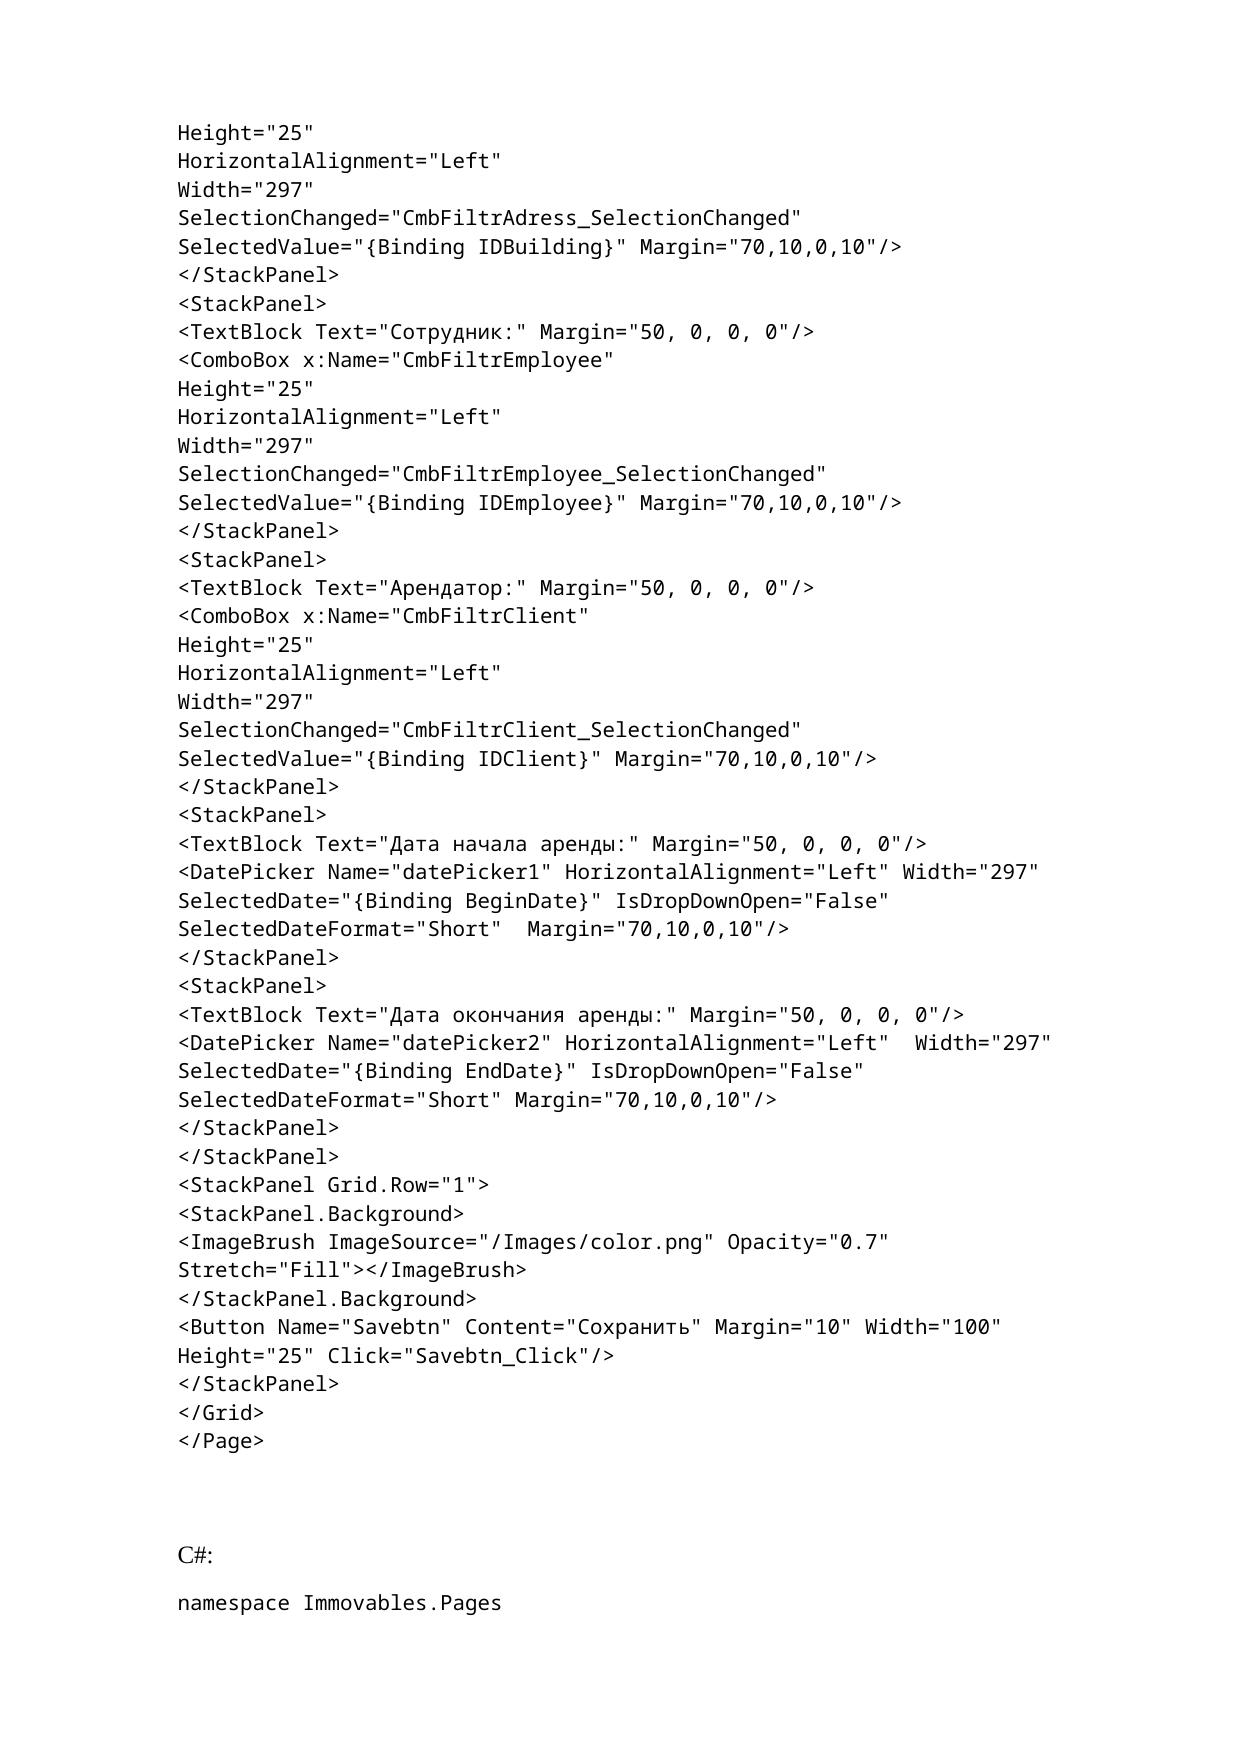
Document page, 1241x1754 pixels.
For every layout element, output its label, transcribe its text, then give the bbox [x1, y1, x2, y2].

text Height="25" [177, 374, 1152, 402]
text <StackPanel Grid.Row="1"> [177, 1170, 1152, 1199]
text <DatePicker Name="datePicker1" HorizontalAlignment="Left" Width="297" SelectedDate="{Binding BeginDate}" IsDropDownOpen="False" SelectedDateFormat="Short" Margin="70,10,0,10"/> [177, 857, 1152, 943]
text <Button Name="Savebtn" Content="Сохранить" Margin="10" Width="100" Height="25" Click="Savebtn_Click"/> [177, 1312, 1152, 1369]
text HorizontalAlignment="Left" [177, 402, 1152, 431]
text namespace Immovables.Pages [177, 1588, 1152, 1616]
text </Grid> [177, 1398, 1152, 1426]
text <ImageBrush ImageSource="/Images/color.png" Opacity="0.7" Stretch="Fill"></ImageBrush> [177, 1227, 1152, 1284]
text Width="297" [177, 175, 1152, 203]
text SelectionChanged="CmbFiltrAdress_SelectionChanged" [177, 203, 1152, 232]
text SelectedValue="{Binding IDBuilding}" Margin="70,10,0,10"/> [177, 232, 1152, 260]
text </StackPanel> [177, 772, 1152, 801]
text <ComboBox x:Name="CmbFiltrEmployee" [177, 346, 1152, 374]
text <DatePicker Name="datePicker2" HorizontalAlignment="Left" Width="297" SelectedDate="{Binding EndDate}" IsDropDownOpen="False" SelectedDateFormat="Short" Margin="70,10,0,10"/> [177, 1028, 1152, 1113]
text <StackPanel> [177, 801, 1152, 829]
text Height="25" [177, 118, 1152, 147]
text HorizontalAlignment="Left" [177, 147, 1152, 175]
text <TextBlock Text="Арендатор:" Margin="50, 0, 0, 0"/> [177, 573, 1152, 602]
text </StackPanel> [177, 260, 1152, 289]
text SelectionChanged="CmbFiltrEmployee_SelectionChanged" [177, 459, 1152, 488]
text </StackPanel> [177, 516, 1152, 545]
text Width="297" [177, 431, 1152, 459]
text <TextBlock Text="Дата окончания аренды:" Margin="50, 0, 0, 0"/> [177, 1000, 1152, 1028]
text </StackPanel> [177, 943, 1152, 971]
text </StackPanel> [177, 1113, 1152, 1142]
text </StackPanel> [177, 1142, 1152, 1170]
text </Page> [177, 1426, 1152, 1455]
text Height="25" [177, 630, 1152, 658]
text <StackPanel.Background> [177, 1199, 1152, 1227]
text <TextBlock Text="Дата начала аренды:" Margin="50, 0, 0, 0"/> [177, 829, 1152, 857]
text SelectionChanged="CmbFiltrClient_SelectionChanged" [177, 715, 1152, 744]
text <StackPanel> [177, 545, 1152, 573]
text <StackPanel> [177, 289, 1152, 317]
text SelectedValue="{Binding IDClient}" Margin="70,10,0,10"/> [177, 744, 1152, 772]
text HorizontalAlignment="Left" [177, 658, 1152, 687]
text </StackPanel.Background> [177, 1284, 1152, 1312]
text SelectedValue="{Binding IDEmployee}" Margin="70,10,0,10"/> [177, 488, 1152, 516]
text Width="297" [177, 687, 1152, 715]
text </StackPanel> [177, 1369, 1152, 1398]
text <TextBlock Text="Сотрудник:" Margin="50, 0, 0, 0"/> [177, 317, 1152, 346]
text <ComboBox x:Name="CmbFiltrClient" [177, 602, 1152, 630]
text <StackPanel> [177, 971, 1152, 1000]
text С#: [177, 1540, 1152, 1569]
